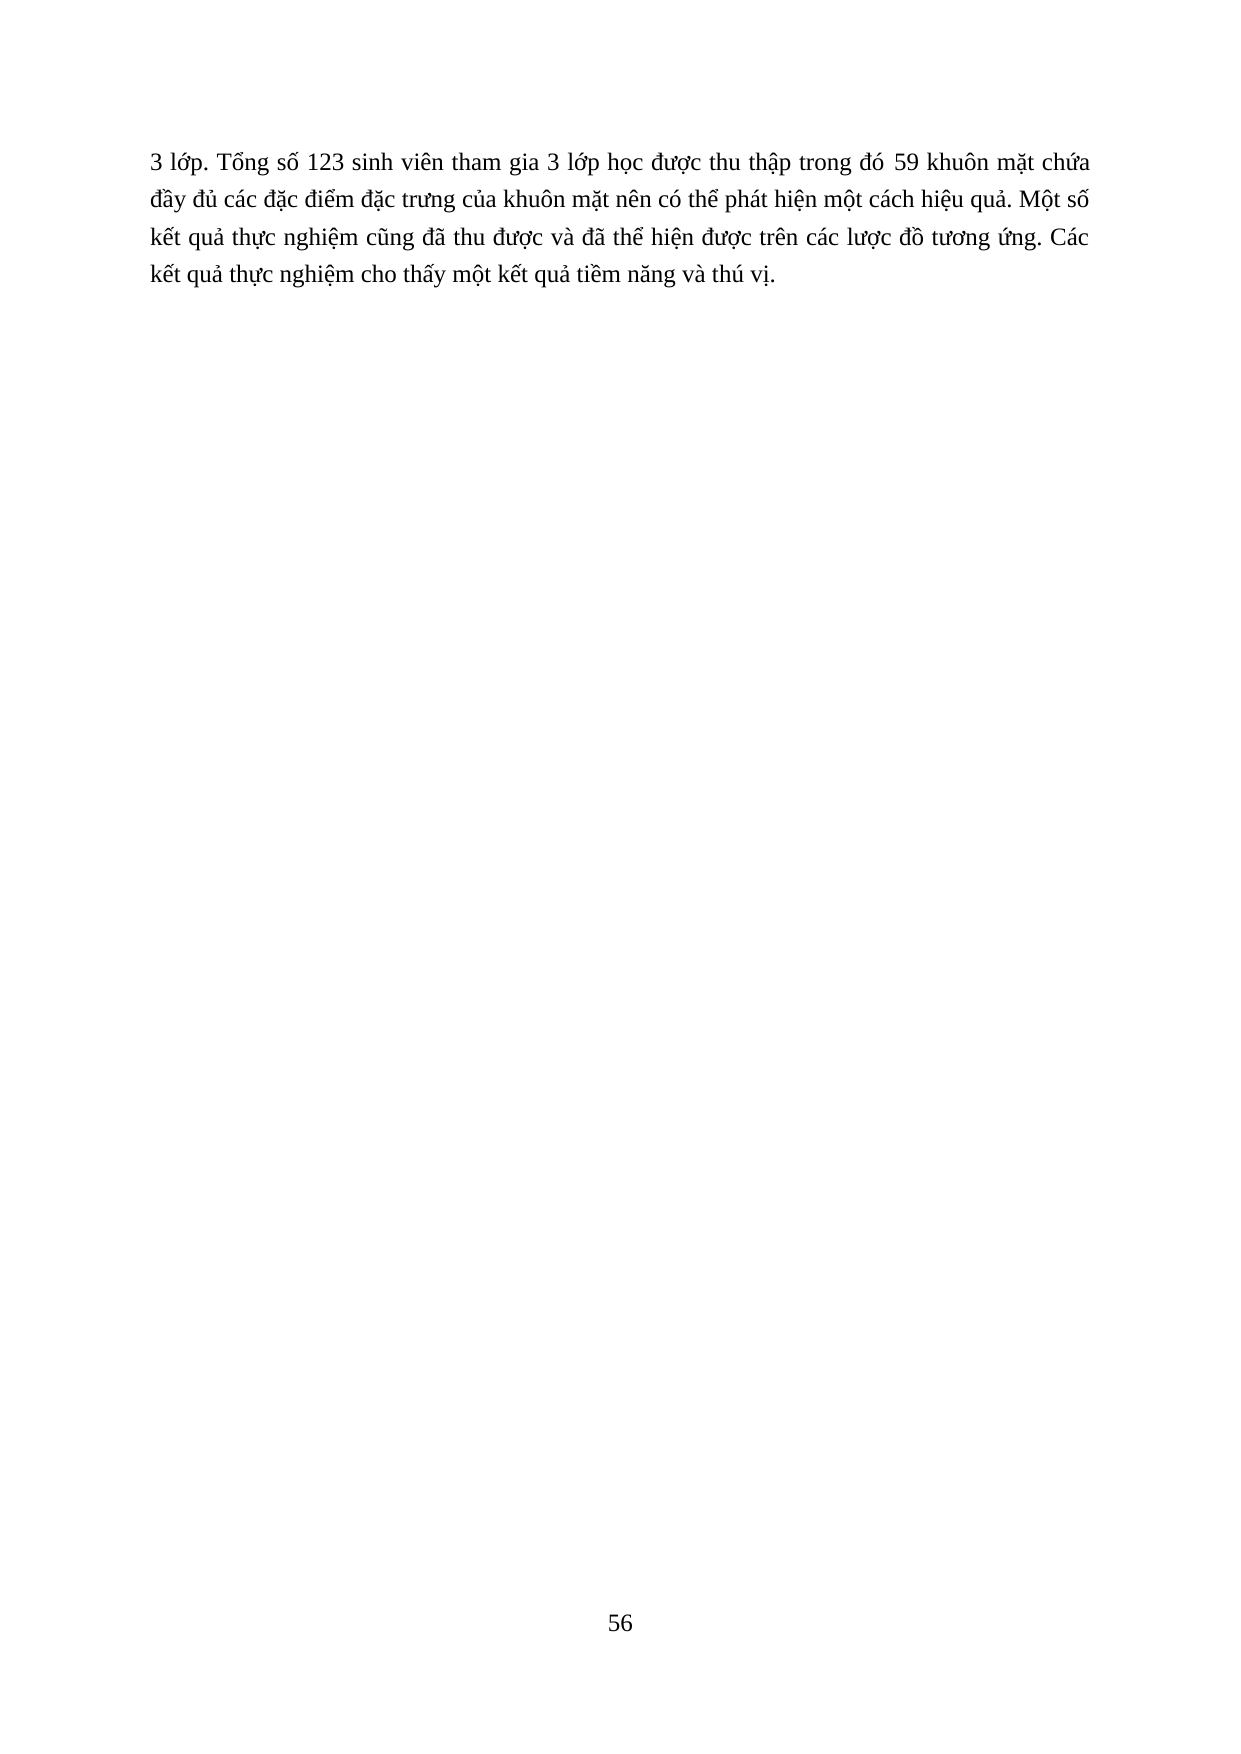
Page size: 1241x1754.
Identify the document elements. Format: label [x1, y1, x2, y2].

text [150, 147, 1090, 288]
